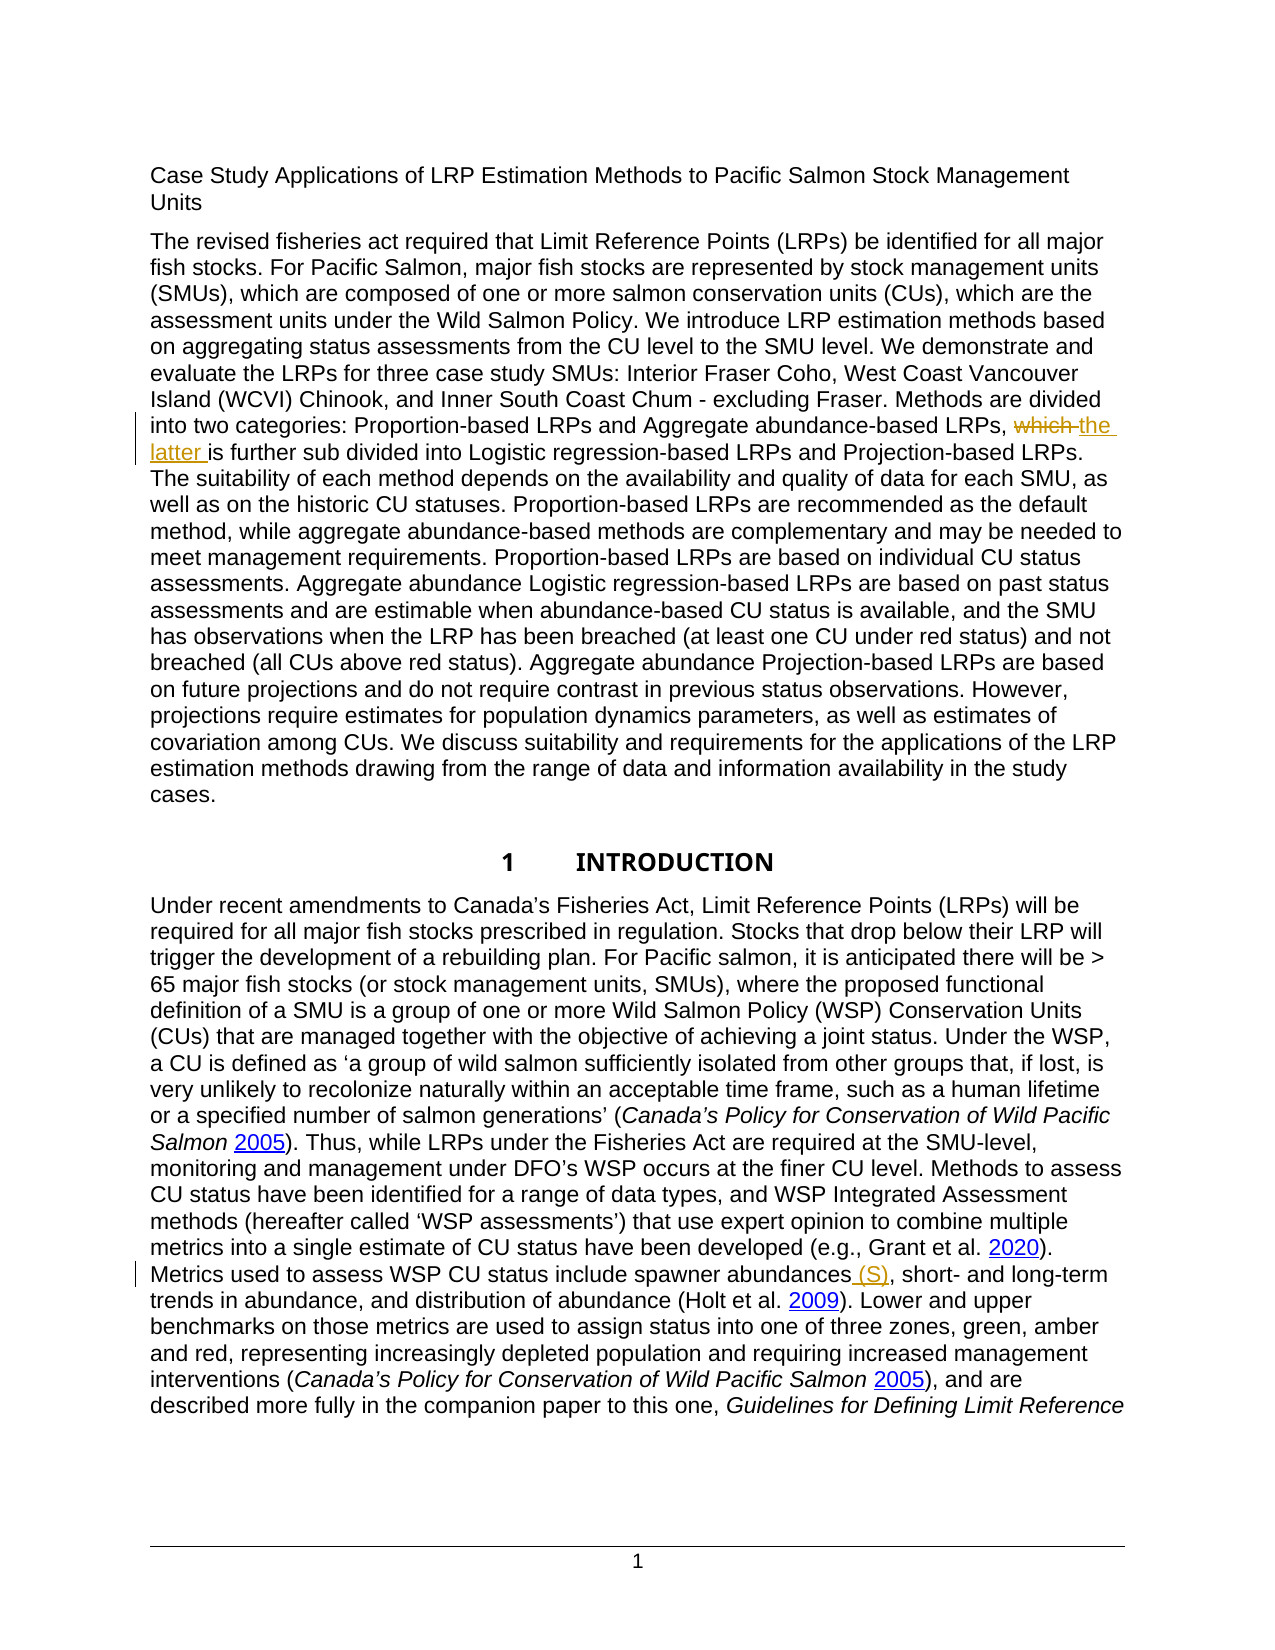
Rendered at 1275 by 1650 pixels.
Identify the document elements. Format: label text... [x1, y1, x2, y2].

text The revised fisheries act required that Limit Reference Points (LRPs) be identified for all major fish stocks. For Pacific Salmon, major fish stocks are represented by stock management units (SMUs), which are composed of one or more salmon conservation units (CUs), which are the assessment units under the Wild Salmon Policy. We introduce LRP estimation methods based on aggregating status assessments from the CU level to the SMU level. We demonstrate and evaluate the LRPs for three case study SMUs: Interior Fraser Coho, West Coast Vancouver Island (WCVI) Chinook, and Inner South Coast Chum - excluding Fraser. Methods are divided into two categories: Proportion-based LRPs and Aggregate abundance-based LRPs, is further sub divided into Logistic regression-based LRPs and Projection-based LRPs. The suitability of each method depends on the availability and quality of data for each SMU, as well as on the historic CU statuses. Proportion-based LRPs are recommended as the default method, while aggregate abundance-based methods are complementary and may be needed to meet management requirements. Proportion-based LRPs are based on individual CU status assessments. Aggregate abundance Logistic regression-based LRPs are based on past status assessments and are estimable when abundance-based CU status is available, and the SMU has observations when the LRP has been breached (at least one CU under red status) and not breached (all CUs above red status). Aggregate abundance Projection-based LRPs are based on future projections and do not require contrast in previous status observations. However, projections require estimates for population dynamics parameters, as well as estimates of covariation among CUs. We discuss suitability and requirements for the applications of the LRP estimation methods drawing from the range of data and information availability in the study cases. [150, 228, 1125, 807]
text Case Study Applications of LRP Estimation Methods to Pacific Salmon Stock Management Units [150, 162, 1125, 215]
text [150, 892, 1125, 1419]
subtitle 1 INTRODUCTION [150, 845, 1125, 879]
